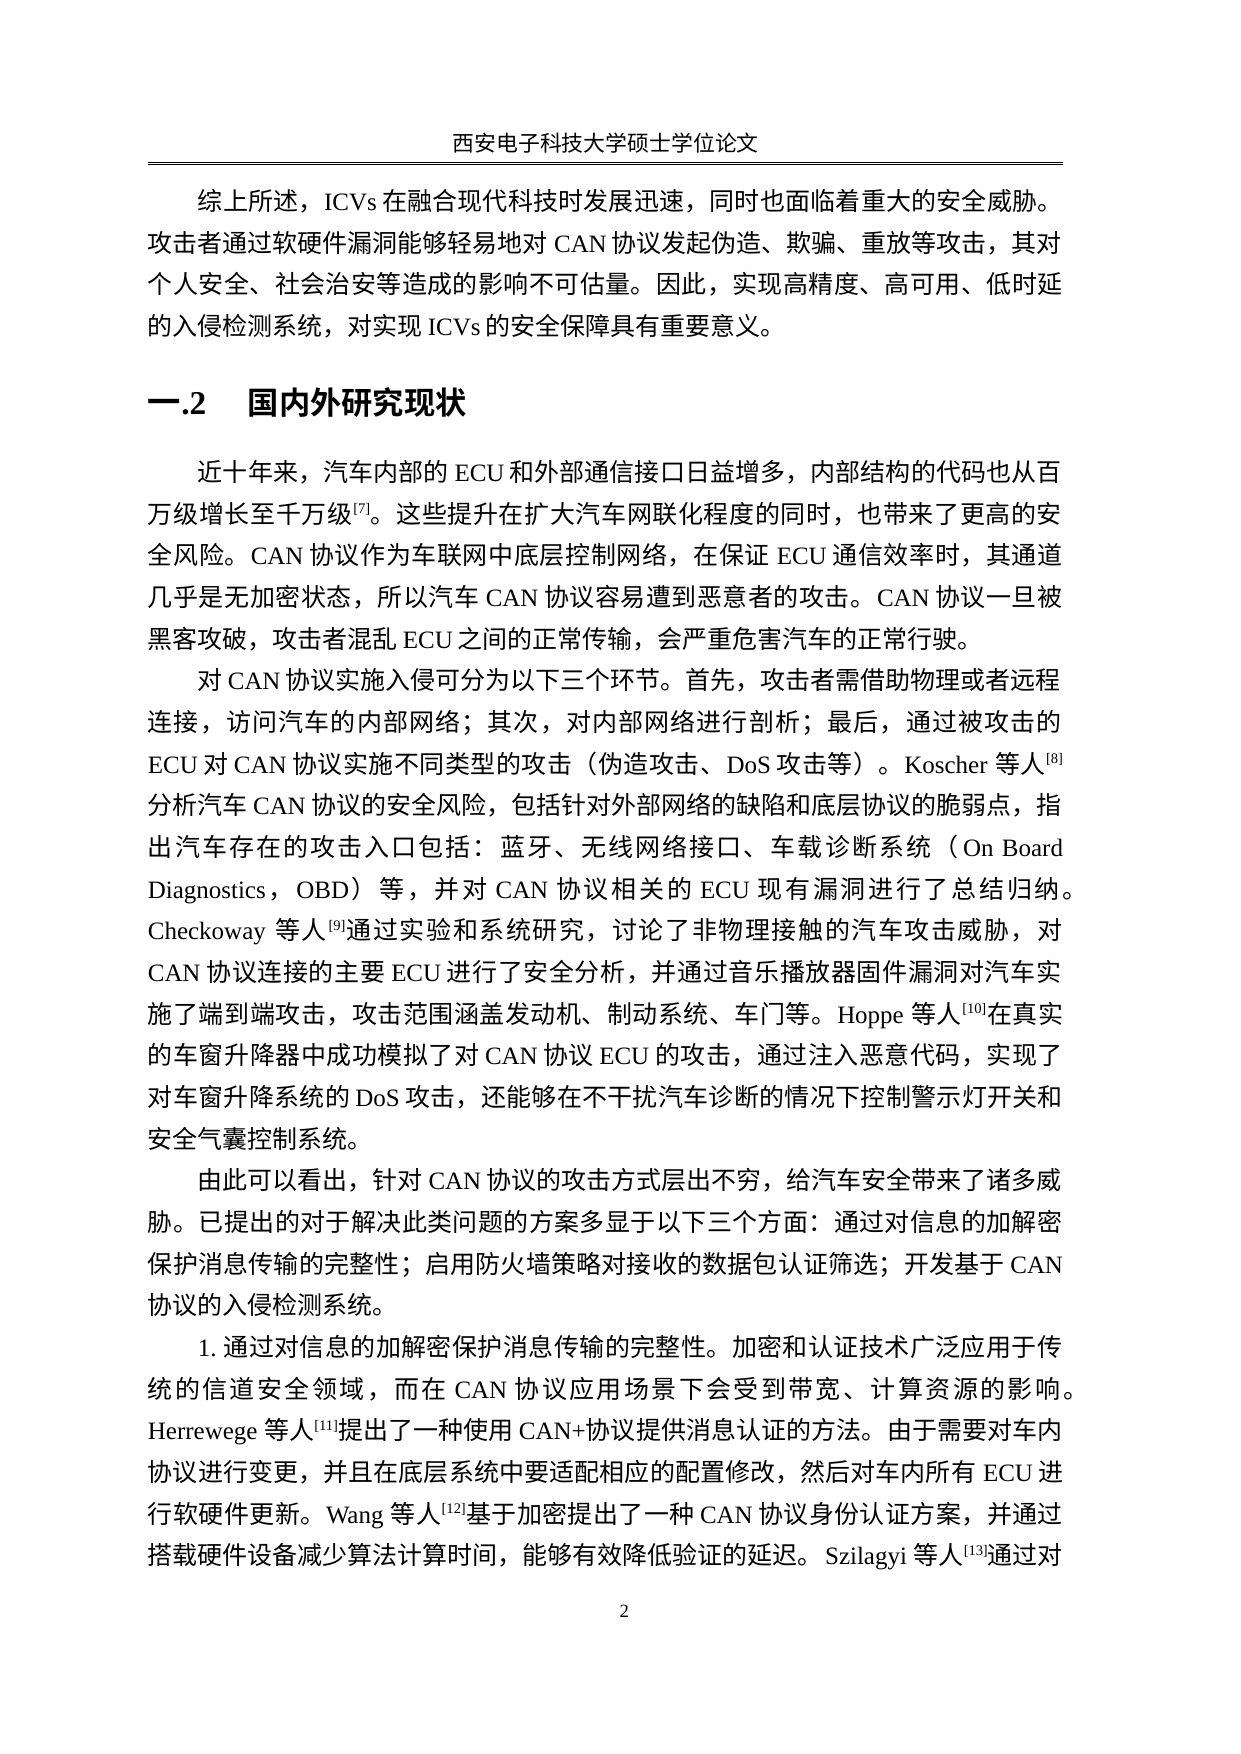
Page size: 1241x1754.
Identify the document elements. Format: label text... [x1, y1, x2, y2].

subtitle 国内外研究现状 [148, 381, 1063, 423]
text 由此可以看出，针对CAN协议的攻击方式层出不穷，给汽车安全带来了诸多威胁。已提出的对于解决此类问题的方案多显于以下三个方面：通过对信息的加解密保护消息传输的完整性；启用防火墙策略对接收的数据包认证筛选；开发基于CAN协议的入侵检测系统。 [148, 1156, 1063, 1323]
text 对CAN协议实施入侵可分为以下三个环节。首先，攻击者需借助物理或者远程连接，访问汽车的内部网络；其次，对内部网络进行剖析；最后，通过被攻击的ECU对CAN协议实施不同类型的攻击（伪造攻击、DoS攻击等）。Koscher 等人[8]分析汽车CAN协议的安全风险，包括针对外部网络的缺陷和底层协议的脆弱点，指出汽车存在的攻击入口包括：蓝牙、无线网络接口、车载诊断系统（On Board Diagnostics，OBD）等，并对CAN协议相关的ECU现有漏洞进行了总结归纳。Checkoway 等人[9]通过实验和系统研究，讨论了非物理接触的汽车攻击威胁，对CAN协议连接的主要ECU进行了安全分析，并通过音乐播放器固件漏洞对汽车实施了端到端攻击，攻击范围涵盖发动机、制动系统、车门等。Hoppe 等人[10]在真实的车窗升降器中成功模拟了对CAN协议ECU的攻击，通过注入恶意代码，实现了对车窗升降系统的DoS攻击，还能够在不干扰汽车诊断的情况下控制警示灯开关和安全气囊控制系统。 [148, 656, 1063, 1156]
text 近十年来，汽车内部的ECU和外部通信接口日益增多，内部结构的代码也从百万级增长至千万级[7]。这些提升在扩大汽车网联化程度的同时，也带来了更高的安全风险。CAN协议作为车联网中底层控制网络，在保证ECU通信效率时，其通道几乎是无加密状态，所以汽车CAN协议容易遭到恶意者的攻击。CAN协议一旦被黑客攻破，攻击者混乱ECU之间的正常传输，会严重危害汽车的正常行驶。 [148, 448, 1063, 656]
text 综上所述，ICVs在融合现代科技时发展迅速，同时也面临着重大的安全威胁。攻击者通过软硬件漏洞能够轻易地对CAN协议发起伪造、欺骗、重放等攻击，其对个人安全、社会治安等造成的影响不可估量。因此，实现高精度、高可用、低时延的入侵检测系统，对实现ICVs的安全保障具有重要意义。 [148, 177, 1063, 344]
